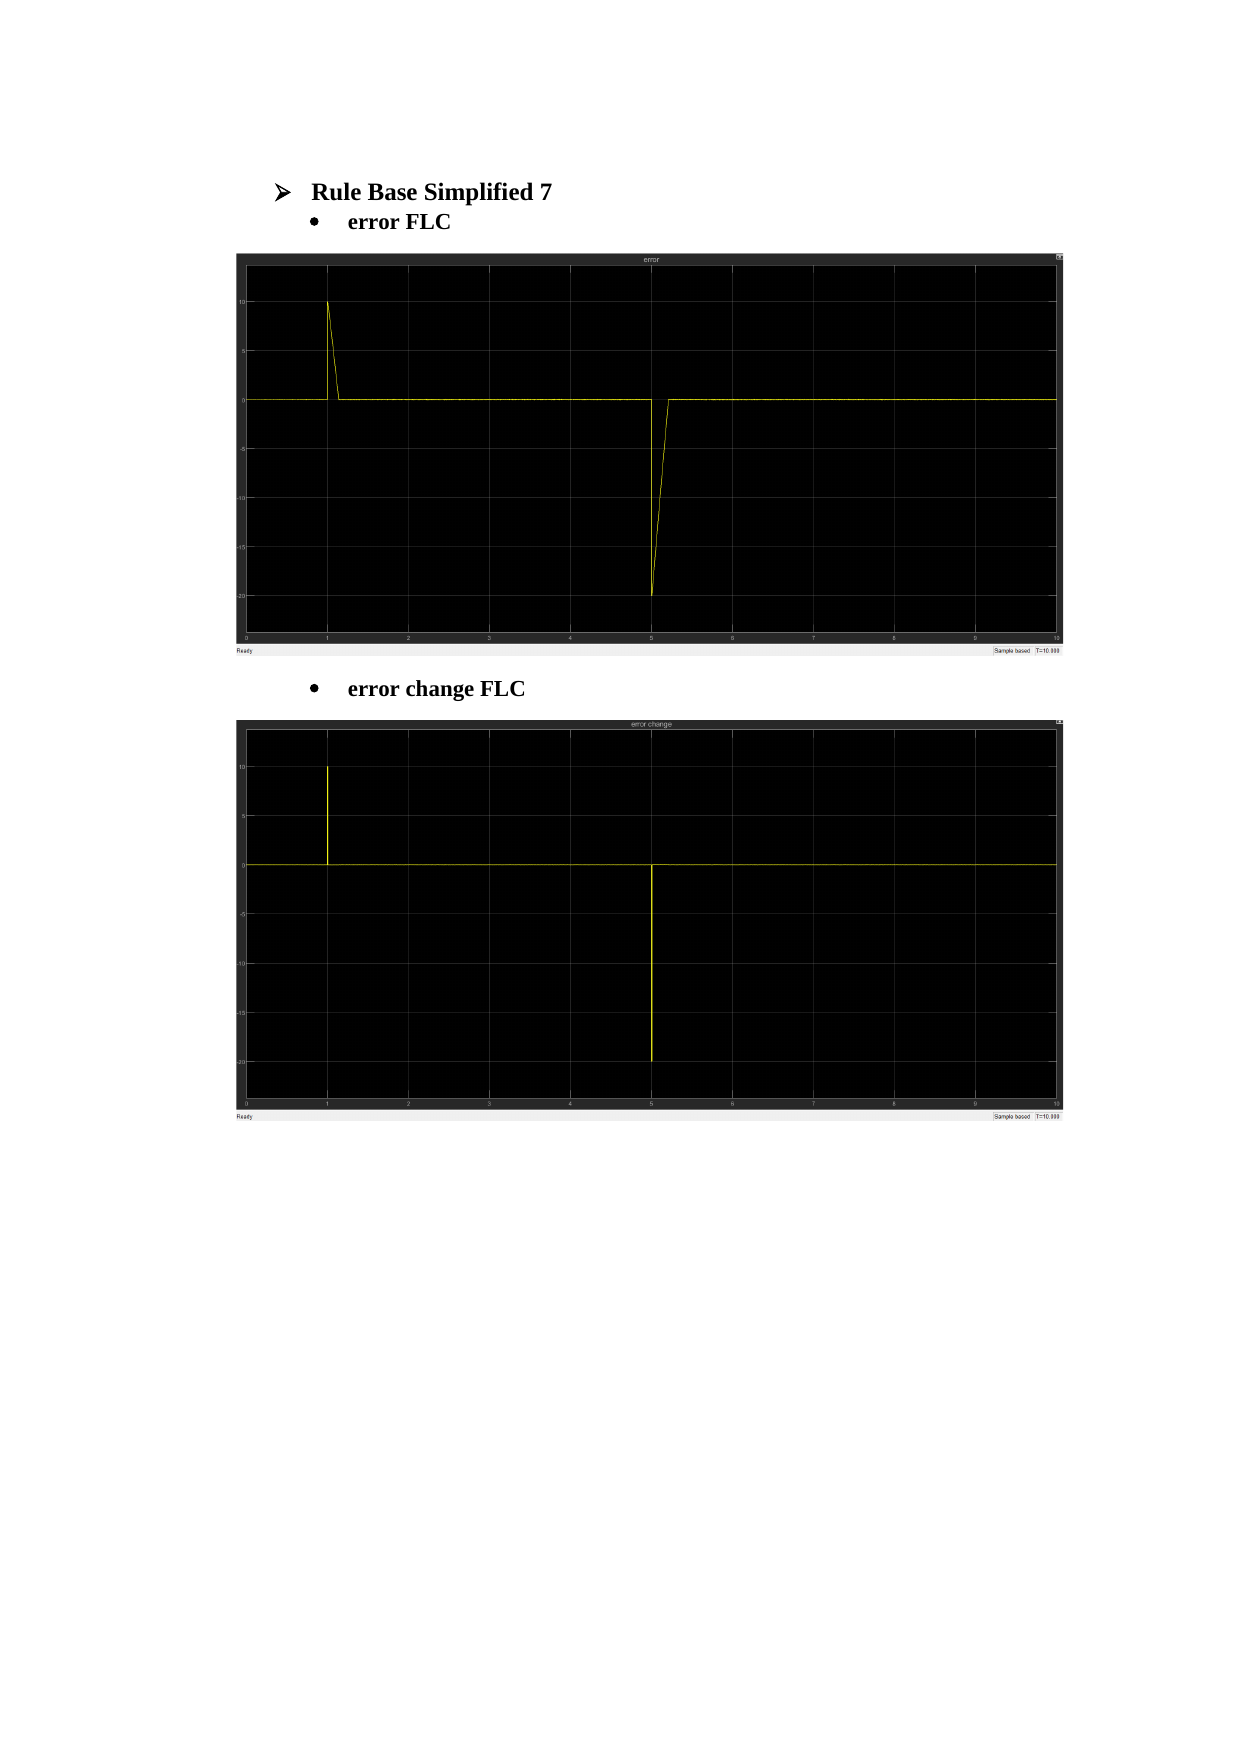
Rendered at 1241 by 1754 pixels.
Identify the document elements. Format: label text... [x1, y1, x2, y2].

list error FLC [310, 208, 1063, 234]
picture [236, 720, 1064, 1121]
list error change FLC [310, 675, 1063, 701]
list Rule Base Simplified 7 [274, 177, 1063, 206]
picture [236, 253, 1064, 656]
